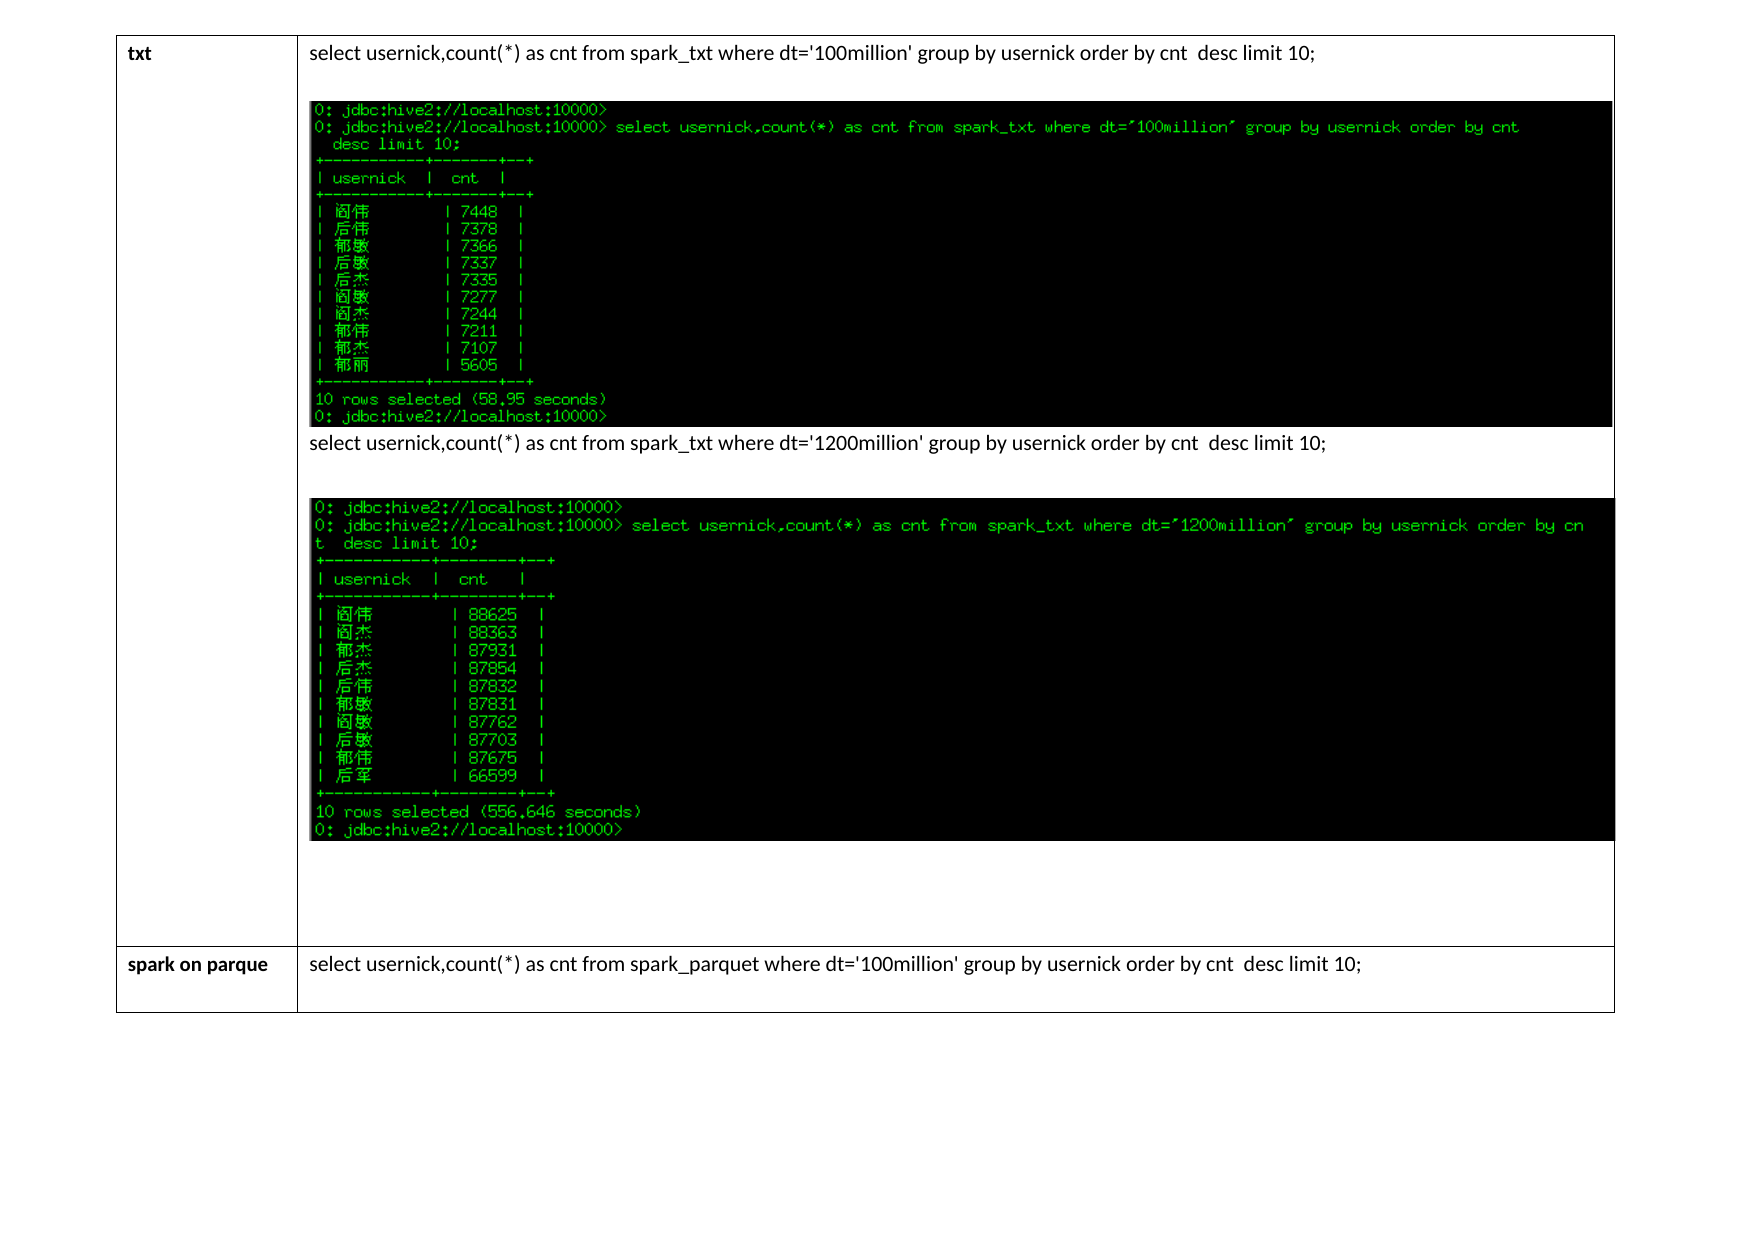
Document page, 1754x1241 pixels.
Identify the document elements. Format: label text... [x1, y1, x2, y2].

table_cell txt [117, 36, 297, 946]
table_cell select usernick,count(*) as cnt from spark_txt where dt='100million' group by usernick order by cnt desc limit 10; select usernick,count(*) as cnt from spark_txt where dt='1200million' group by usernick order by cnt desc limit 10; [298, 36, 1614, 946]
picture [309, 498, 1616, 841]
table_cell spark on parque [117, 947, 297, 1012]
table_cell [298, 947, 1614, 1012]
picture [309, 101, 1613, 427]
